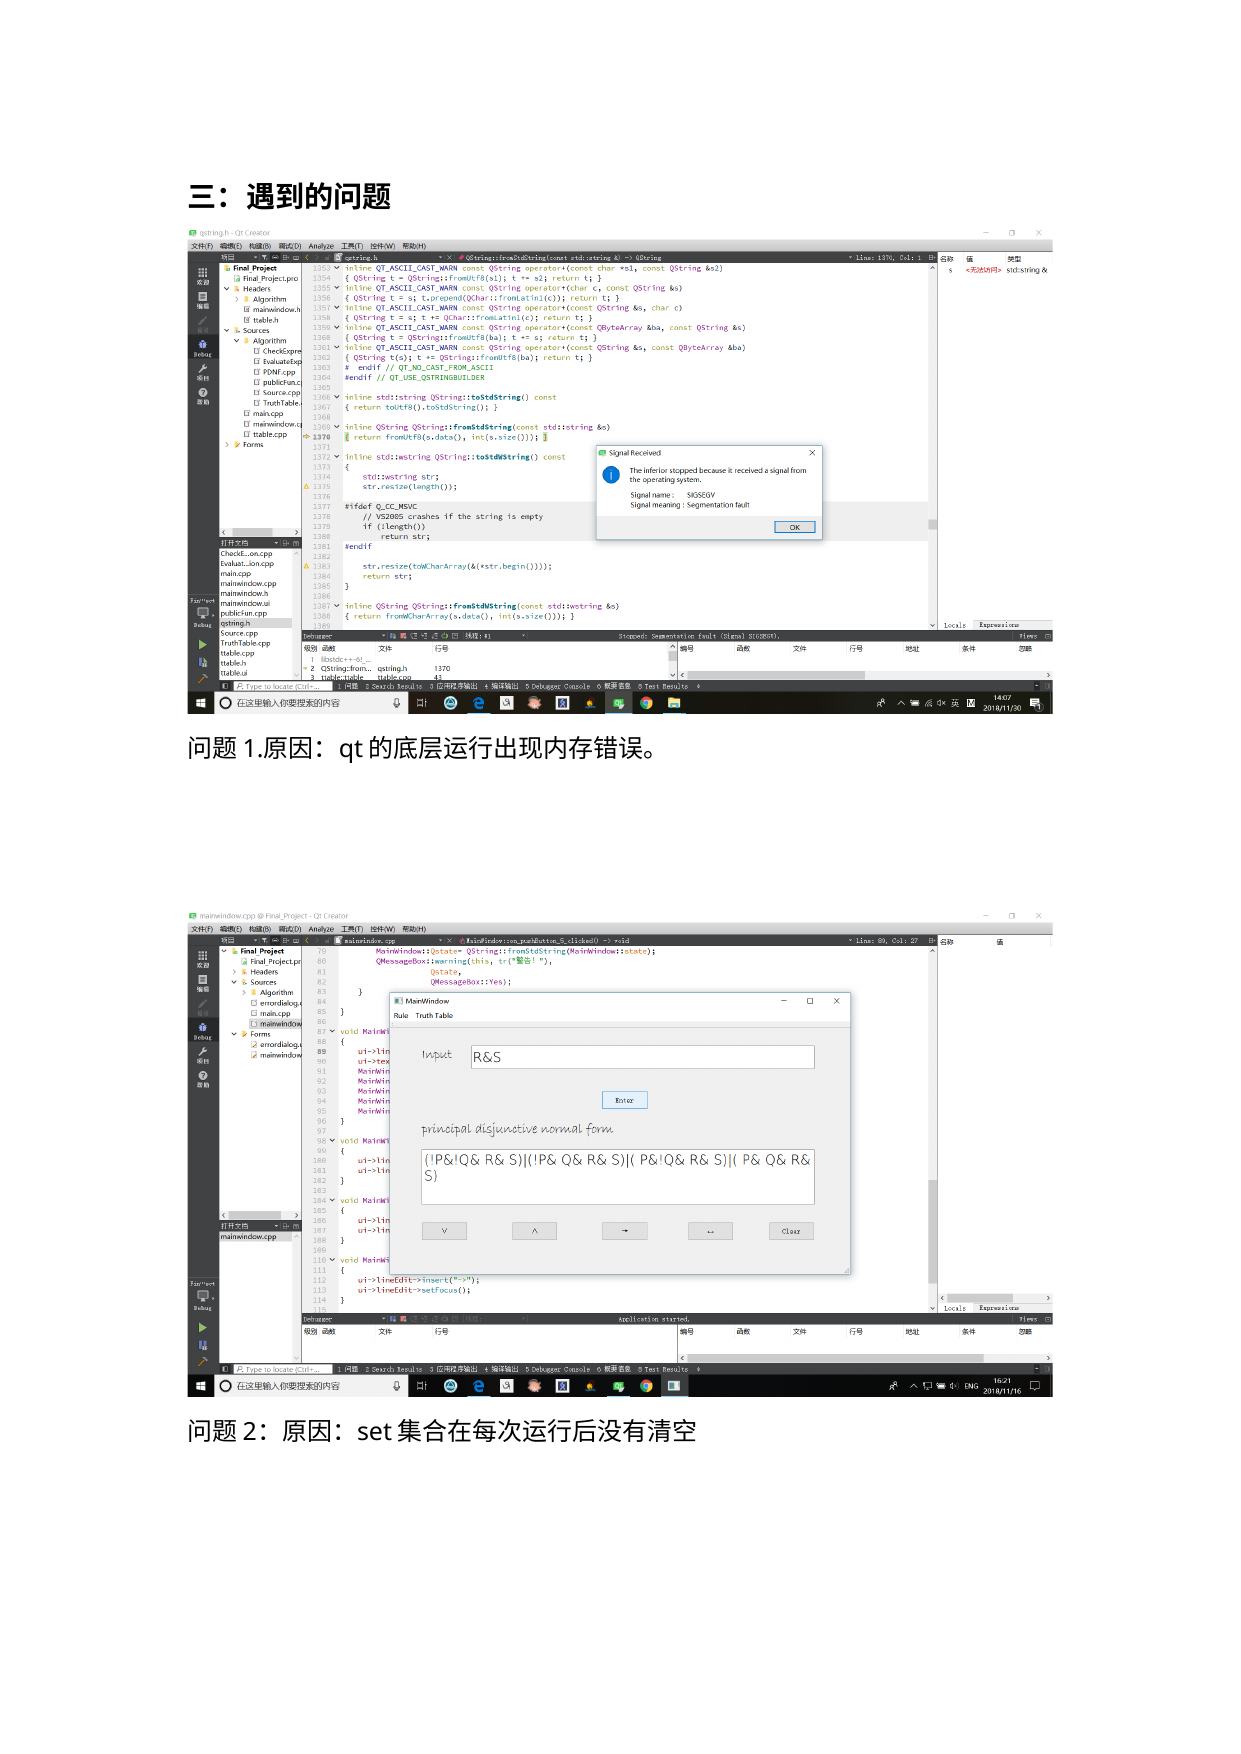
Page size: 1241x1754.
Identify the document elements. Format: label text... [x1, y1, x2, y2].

picture [187, 227, 1053, 714]
picture [187, 909, 1053, 1397]
text 问题2：原因：set集合在每次运行后没有清空 [187, 1397, 1053, 1462]
text 三：遇到的问题 [187, 162, 1053, 227]
text 问题1.原因：qt的底层运行出现内存错误。 [187, 714, 1053, 779]
